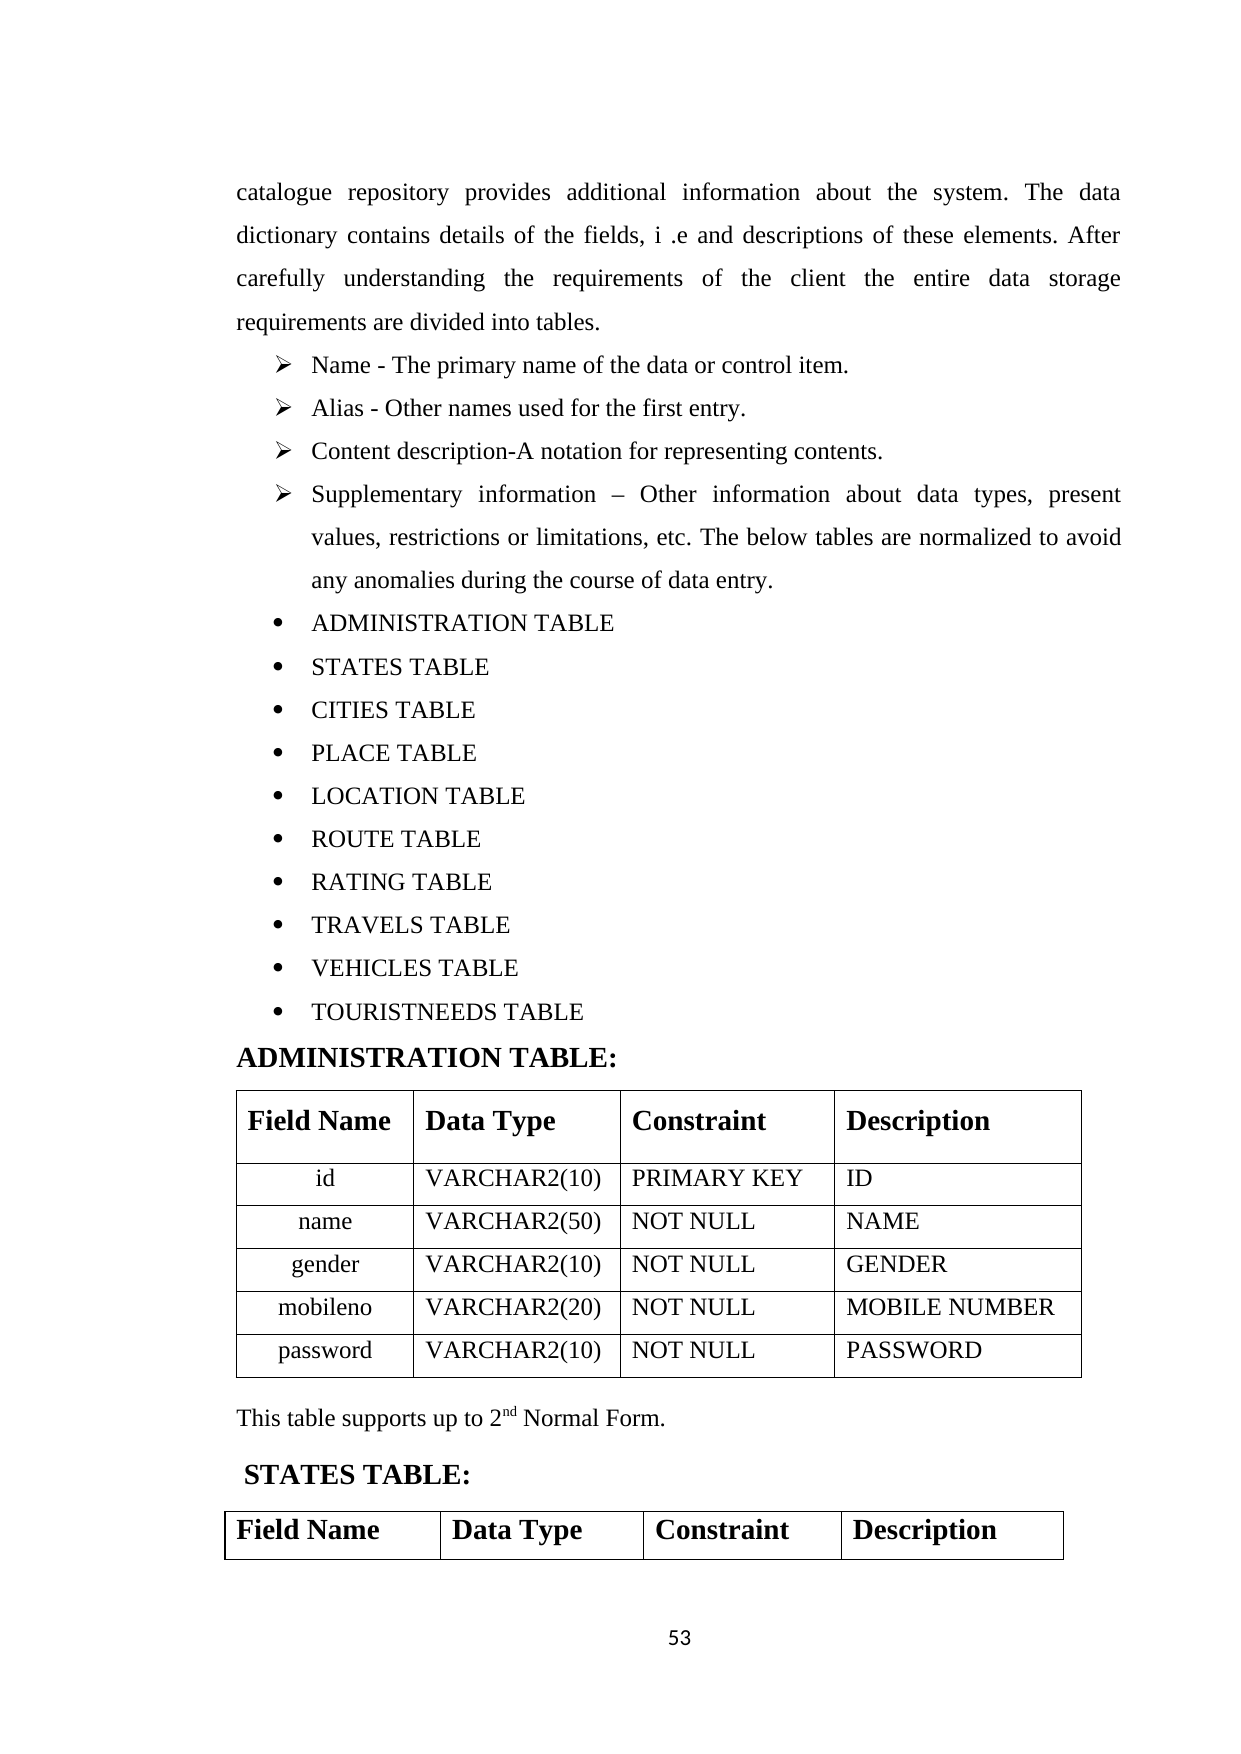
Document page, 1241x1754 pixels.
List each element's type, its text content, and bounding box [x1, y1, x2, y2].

table_header Description [835, 1091, 1081, 1162]
table_cell VARCHAR2(50) [414, 1206, 620, 1248]
table_cell NOT NULL [621, 1335, 834, 1377]
table_cell GENDER [835, 1249, 1081, 1291]
table_header Description [842, 1512, 1063, 1559]
list PLACE TABLE [274, 738, 1122, 767]
table_cell password [237, 1335, 413, 1377]
table_cell VARCHAR2(10) [414, 1164, 620, 1205]
table_cell NOT NULL [621, 1292, 834, 1334]
table_cell name [237, 1206, 413, 1248]
list Supplementary information – Other information about data types, present values, restrictions or limitations, etc. The below tables are normalized to avoid any anomalies during the course of data entry. [274, 479, 1122, 594]
list VEHICLES TABLE [274, 953, 1122, 982]
table_cell VARCHAR2(10) [414, 1249, 620, 1291]
table_header Data Type [414, 1091, 620, 1162]
text STATES TABLE: [236, 1457, 1122, 1490]
table_cell mobileno [237, 1292, 413, 1334]
table_cell PASSWORD [835, 1335, 1081, 1377]
table_cell MOBILE NUMBER [835, 1292, 1081, 1334]
list Content description-A notation for representing contents. [274, 436, 1122, 465]
table_cell PRIMARY KEY [621, 1164, 834, 1205]
list TRAVELS TABLE [274, 910, 1122, 939]
table_cell ID [835, 1164, 1081, 1205]
table_cell NOT NULL [621, 1206, 834, 1248]
list ADMINISTRATION TABLE [274, 608, 1122, 637]
list STATES TABLE [274, 652, 1122, 680]
list RATING TABLE [274, 867, 1122, 896]
list LOCATION TABLE [274, 781, 1122, 810]
table_cell id [237, 1164, 413, 1205]
list TOURISTNEEDS TABLE [274, 997, 1122, 1025]
table_cell gender [237, 1249, 413, 1291]
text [236, 177, 1122, 335]
list Name - The primary name of the data or control item. [274, 350, 1122, 378]
text This table supports up to 2nd Normal Form. [236, 1403, 1122, 1432]
table_header Data Type [441, 1512, 643, 1559]
table_cell VARCHAR2(10) [414, 1335, 620, 1377]
list CITIES TABLE [274, 695, 1122, 723]
table_cell NOT NULL [621, 1249, 834, 1291]
table_header Field Name [237, 1091, 413, 1162]
text ADMINISTRATION TABLE: [236, 1040, 1122, 1073]
list Alias - Other names used for the first entry. [274, 393, 1122, 422]
table_header Constraint [621, 1091, 834, 1162]
table_cell NAME [835, 1206, 1081, 1248]
list ROUTE TABLE [274, 824, 1122, 853]
table_header Field Name [226, 1512, 440, 1559]
table_cell VARCHAR2(20) [414, 1292, 620, 1334]
table_header Constraint [644, 1512, 841, 1559]
